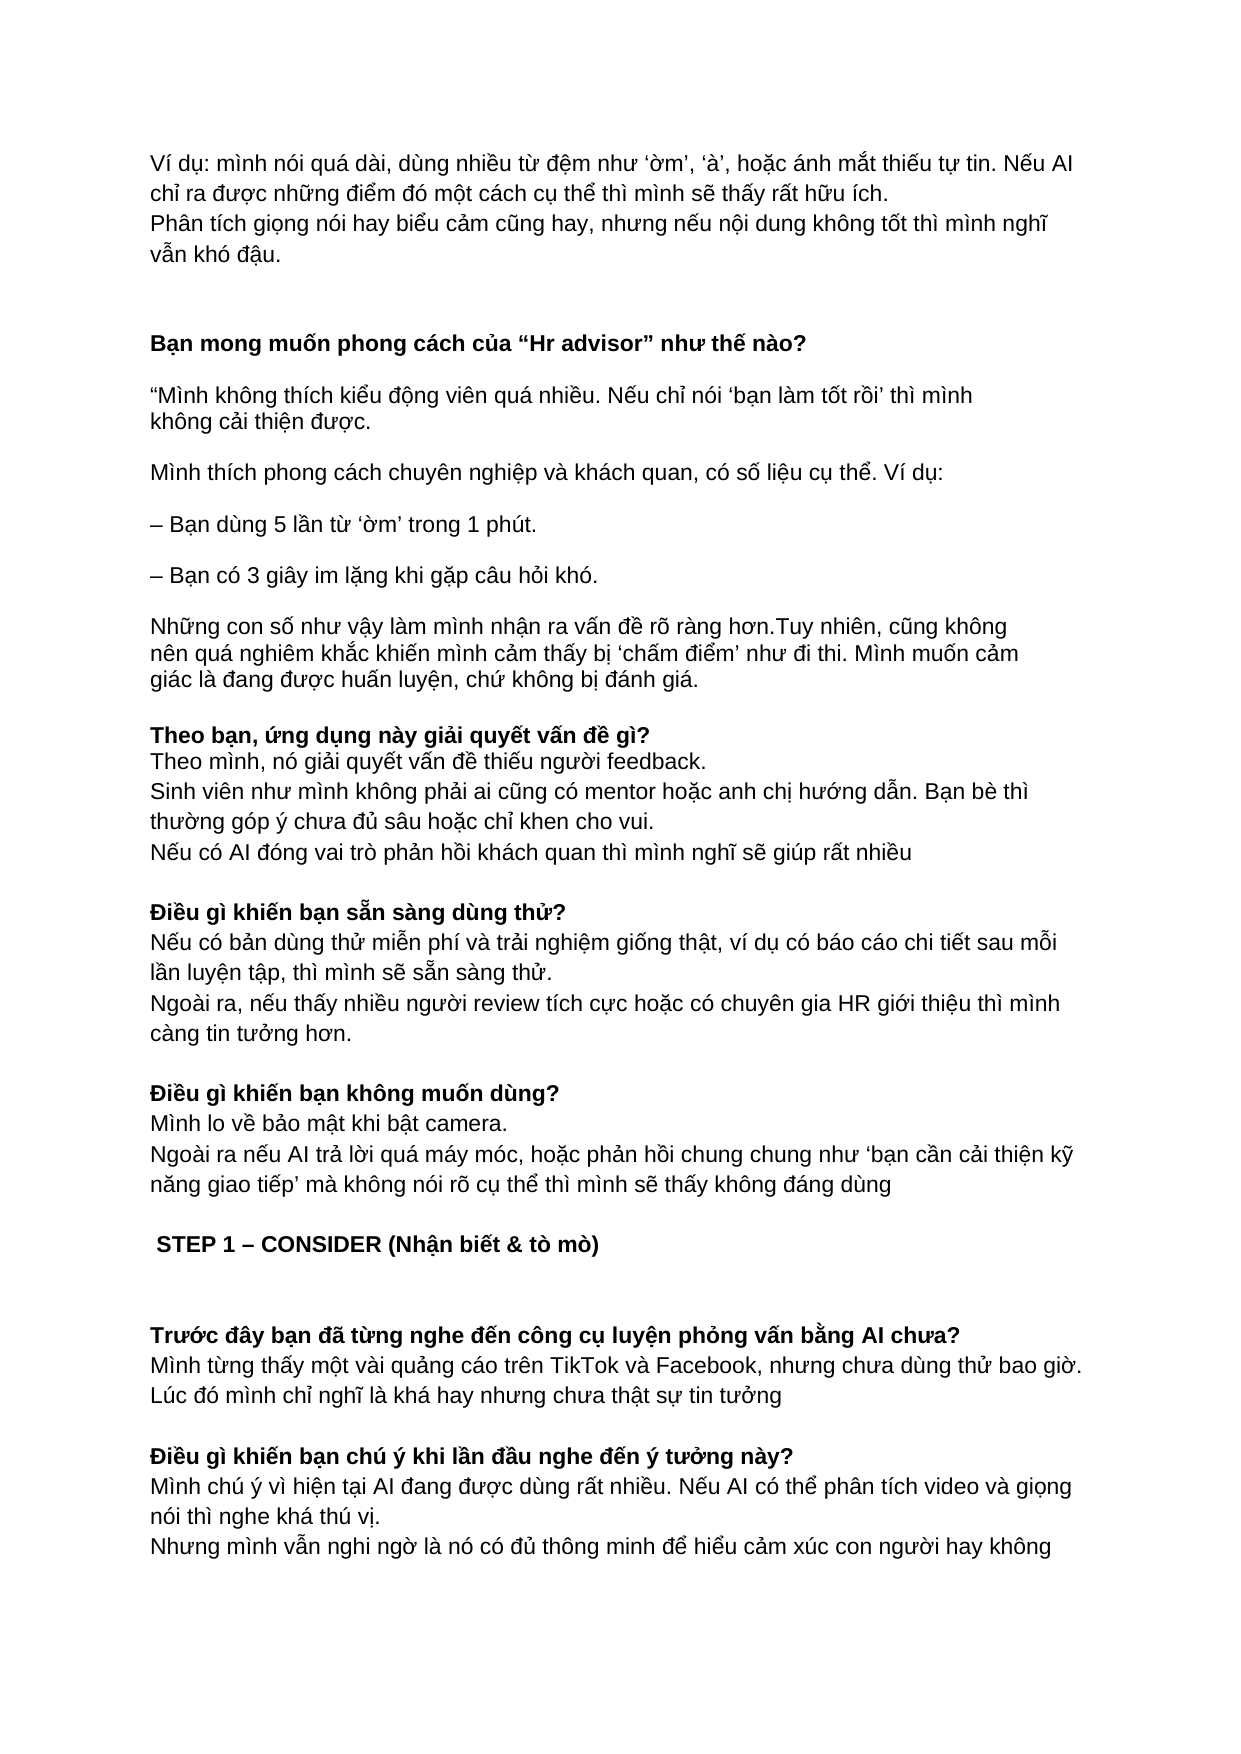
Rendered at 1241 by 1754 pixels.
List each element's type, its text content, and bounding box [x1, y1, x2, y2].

text STEP 1 – CONSIDER (Nhận biết & tò mò) [150, 1231, 1090, 1258]
text Mình chú ý vì hiện tại AI đang được dùng rất nhiều. Nếu AI có thể phân tích video và giọng nói thì nghe khá thú vị. [150, 1473, 1090, 1529]
text Mình từng thấy một vài quảng cáo trên TikTok và Facebook, nhưng chưa dùng thử bao giờ. Lúc đó mình chỉ nghĩ là khá hay nhưng chưa thật sự tin tưởng [150, 1352, 1090, 1409]
text Bạn mong muốn phong cách của “Hr advisor” như thế nào? [150, 330, 1090, 357]
text “Mình không thích kiểu động viên quá nhiều. Nếu chỉ nói ‘bạn làm tốt rồi’ thì mình không cải thiện được. [150, 382, 1028, 434]
text Ngoài ra nếu AI trả lời quá máy móc, hoặc phản hồi chung chung như ‘bạn cần cải thiện kỹ năng giao tiếp’ mà không nói rõ cụ thể thì mình sẽ thấy không đáng dùng [150, 1141, 1090, 1197]
text Mình lo về bảo mật khi bật camera. [150, 1110, 1090, 1137]
text Những con số như vậy làm mình nhận ra vấn đề rõ ràng hơn.Tuy nhiên, cũng không nên quá nghiêm khắc khiến mình cảm thấy bị ‘chấm điểm’ như đi thi. Mình muốn cảm giác là đang được huấn luyện, chứ không bị đánh giá. [150, 613, 1028, 692]
text Nếu có bản dùng thử miễn phí và trải nghiệm giống thật, ví dụ có báo cáo chi tiết sau mỗi lần luyện tập, thì mình sẽ sẵn sàng thử. [150, 929, 1090, 986]
text Điều gì khiến bạn sẵn sàng dùng thử? [150, 899, 1090, 925]
text Ngoài ra, nếu thấy nhiều người review tích cực hoặc có chuyên gia HR giới thiệu thì mình càng tin tưởng hơn. [150, 989, 1090, 1046]
text Điều gì khiến bạn chú ý khi lần đầu nghe đến ý tưởng này? [150, 1443, 1090, 1469]
text Phân tích giọng nói hay biểu cảm cũng hay, nhưng nếu nội dung không tốt thì mình nghĩ vẫn khó đậu. [150, 210, 1090, 267]
text Sinh viên như mình không phải ai cũng có mentor hoặc anh chị hướng dẫn. Bạn bè thì thường góp ý chưa đủ sâu hoặc chỉ khen cho vui. [150, 778, 1090, 835]
text – Bạn có 3 giây im lặng khi gặp câu hỏi khó. [150, 562, 1028, 588]
text – Bạn dùng 5 lần từ ‘ờm’ trong 1 phút. [150, 511, 1028, 537]
text Theo mình, nó giải quyết vấn đề thiếu người feedback. [150, 748, 1090, 774]
text Mình thích phong cách chuyên nghiệp và khách quan, có số liệu cụ thể. Ví dụ: [150, 459, 1028, 486]
text Theo bạn, ứng dụng này giải quyết vấn đề gì? [150, 722, 1090, 748]
text Trước đây bạn đã từng nghe đến công cụ luyện phỏng vấn bằng AI chưa? [150, 1322, 1090, 1348]
text Ví dụ: mình nói quá dài, dùng nhiều từ đệm như ‘ờm’, ‘à’, hoặc ánh mắt thiếu tự tin. Nếu AI chỉ ra được những điểm đó một cách cụ thể thì mình sẽ thấy rất hữu ích. [150, 150, 1090, 207]
text Điều gì khiến bạn không muốn dùng? [150, 1080, 1090, 1107]
text Nếu có AI đóng vai trò phản hồi khách quan thì mình nghĩ sẽ giúp rất nhiều [150, 838, 1090, 865]
text Nhưng mình vẫn nghi ngờ là nó có đủ thông minh để hiểu cảm xúc con người hay không [150, 1533, 1090, 1560]
